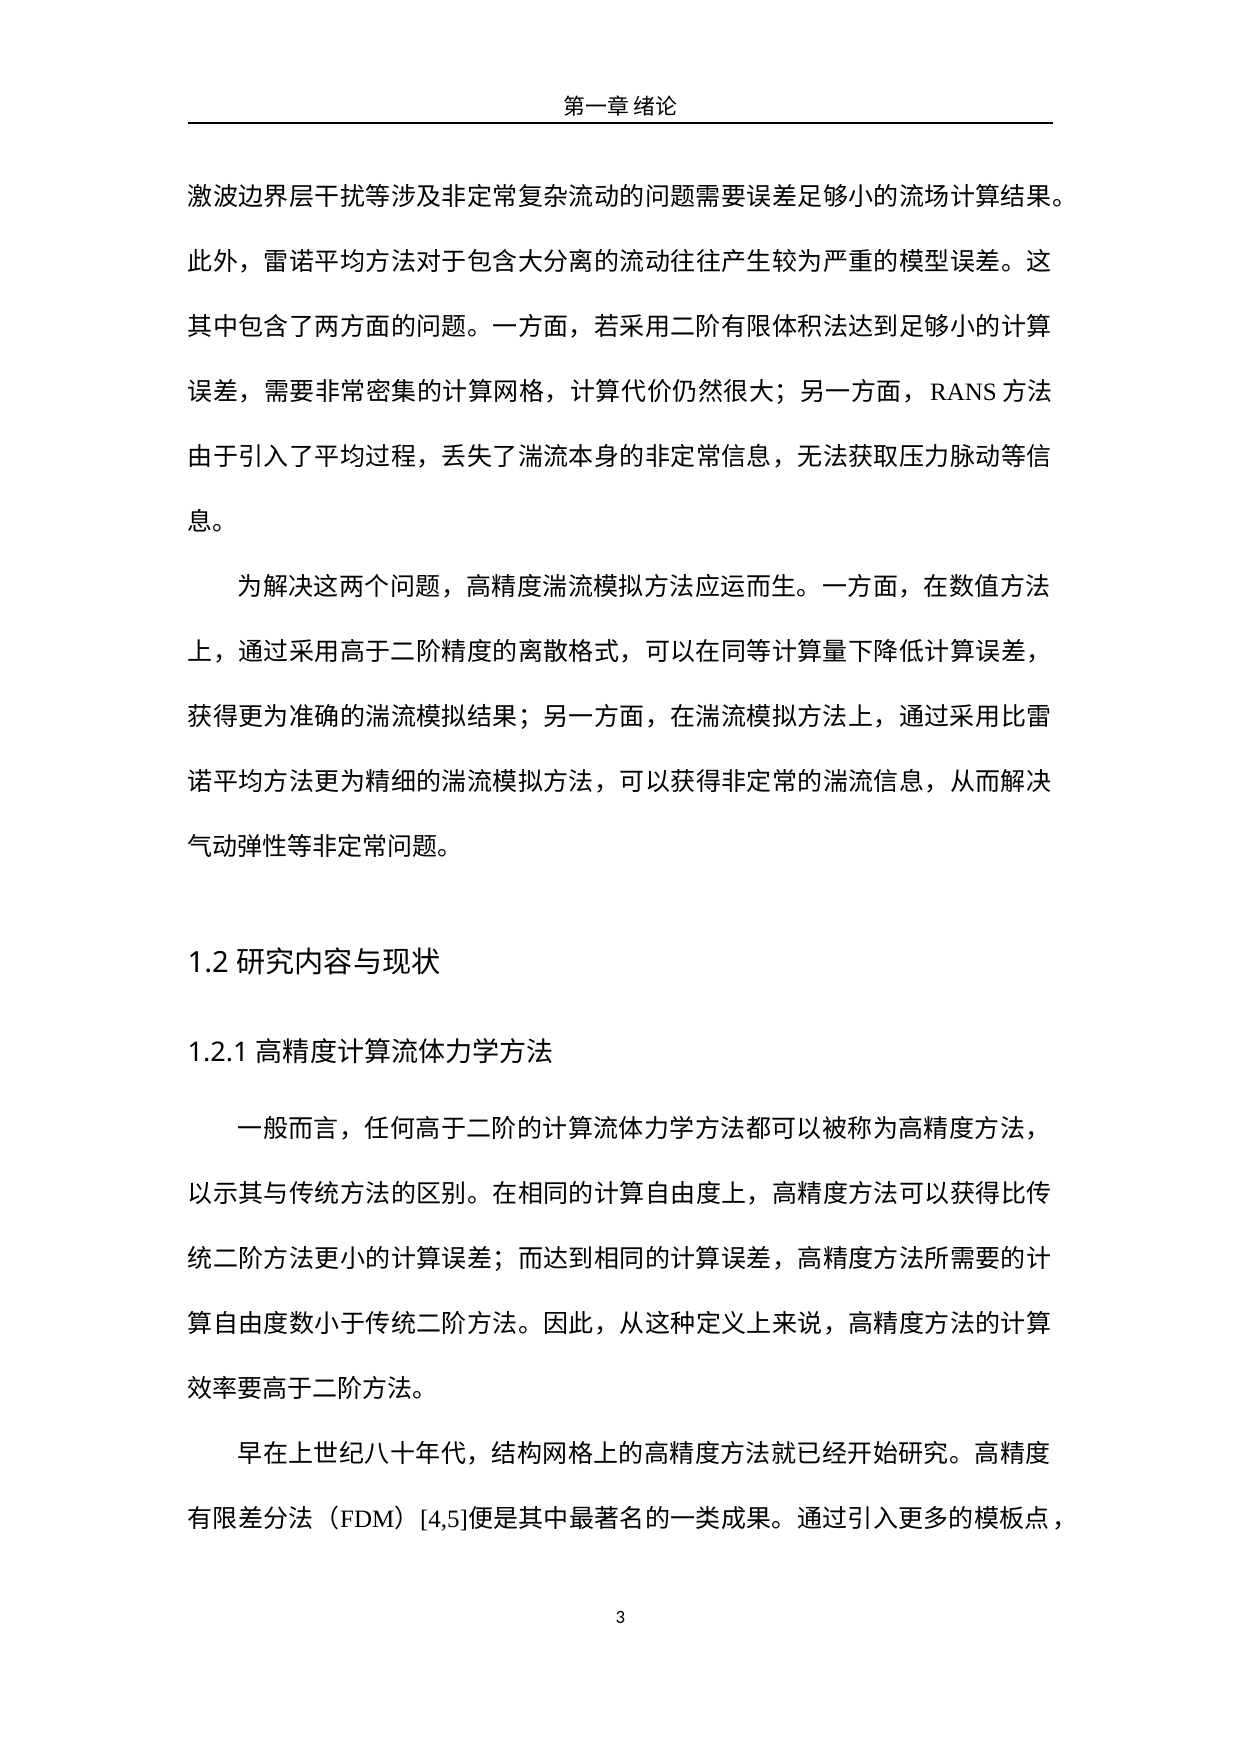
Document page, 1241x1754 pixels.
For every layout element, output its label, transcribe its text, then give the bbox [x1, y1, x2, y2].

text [187, 162, 1053, 552]
text 为解决这两个问题，高精度湍流模拟方法应运而生。一方面，在数值方法上，通过采用高于二阶精度的离散格式，可以在同等计算量下降低计算误差，获得更为准确的湍流模拟结果；另一方面，在湍流模拟方法上，通过采用比雷诺平均方法更为精细的湍流模拟方法，可以获得非定常的湍流信息，从而解决气动弹性等非定常问题。 [187, 552, 1053, 877]
text 一般而言，任何高于二阶的计算流体力学方法都可以被称为高精度方法，以示其与传统方法的区别。在相同的计算自由度上，高精度方法可以获得比传统二阶方法更小的计算误差；而达到相同的计算误差，高精度方法所需要的计算自由度数小于传统二阶方法。因此，从这种定义上来说，高精度方法的计算效率要高于二阶方法。 [187, 1094, 1053, 1419]
subtitle 1.2 研究内容与现状 [187, 927, 1053, 992]
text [187, 1419, 1053, 1549]
subtitle 1.2.1 高精度计算流体力学方法 [187, 1017, 1053, 1082]
